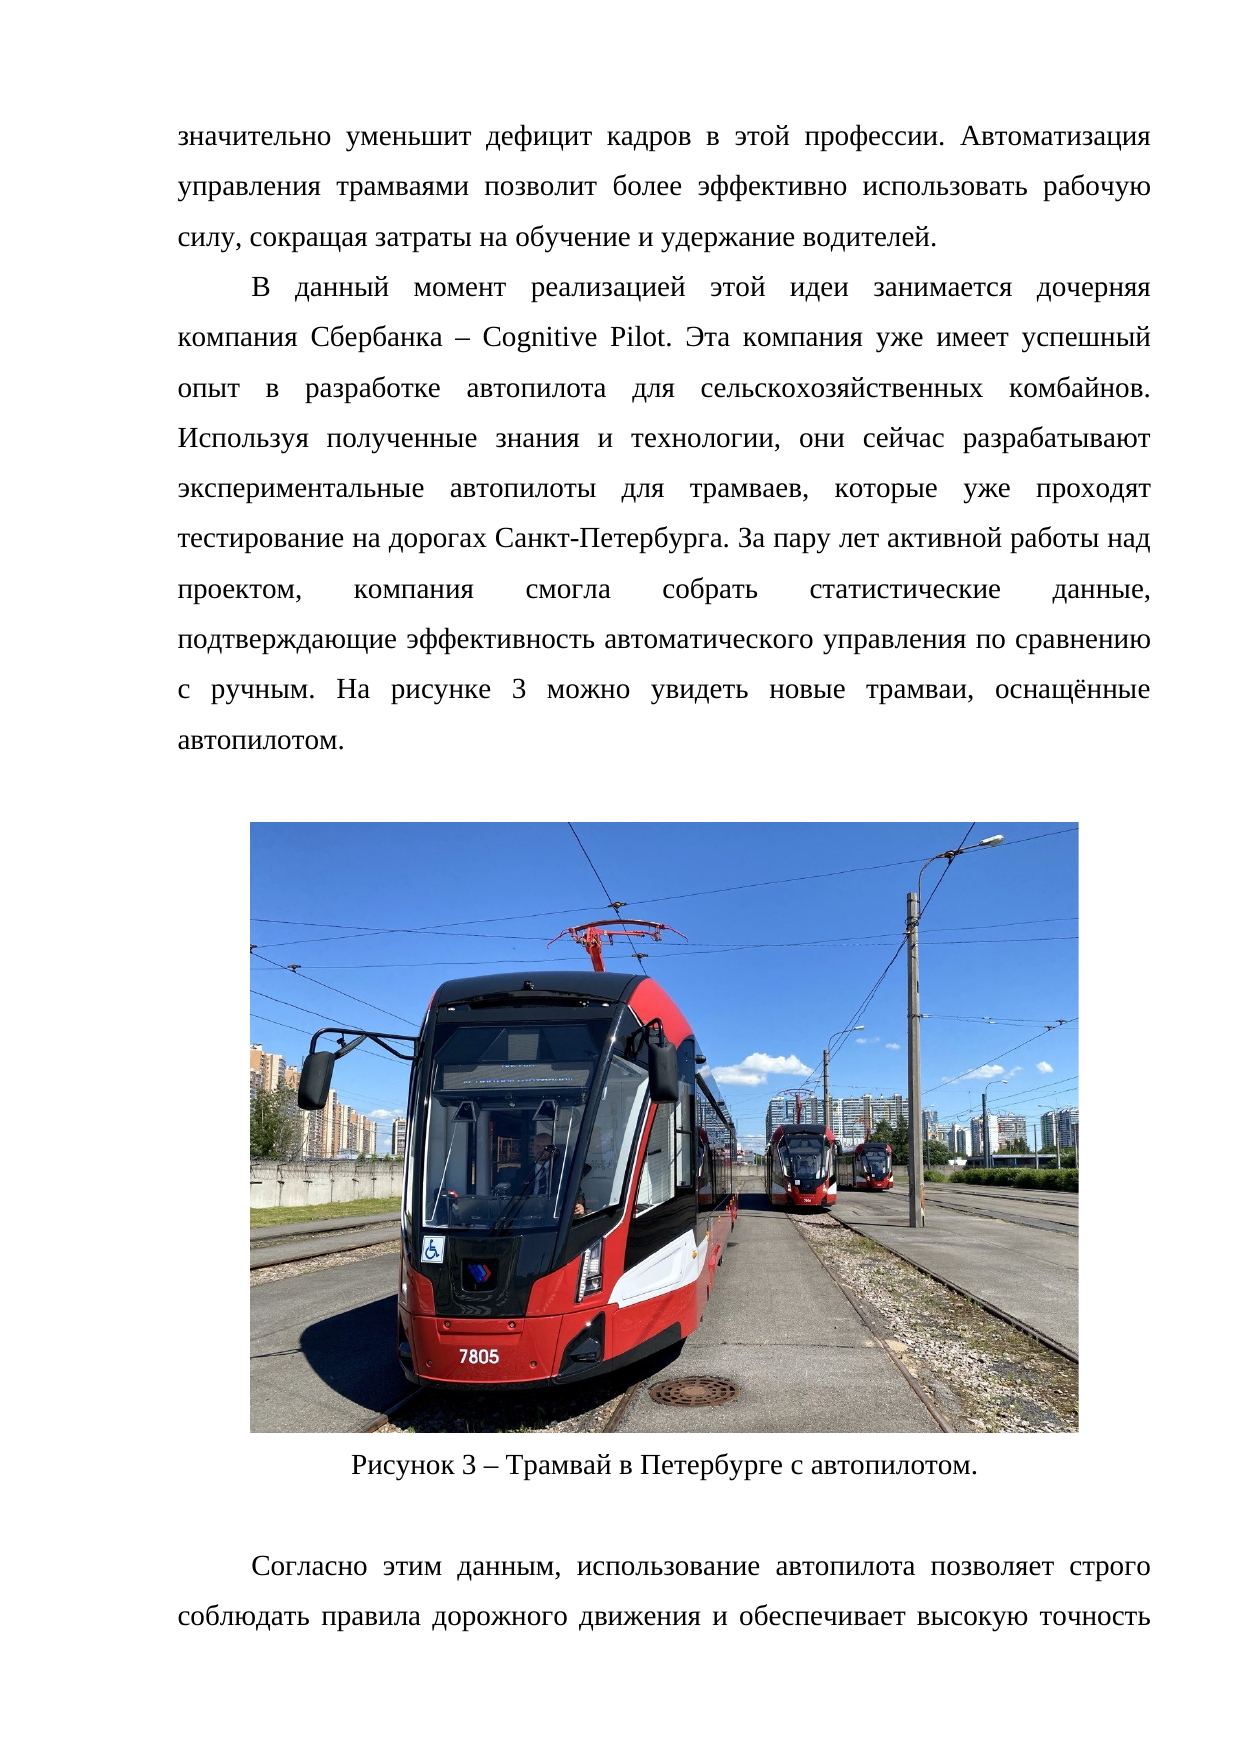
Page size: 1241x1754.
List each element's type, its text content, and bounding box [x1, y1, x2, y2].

list В данный момент реализацией этой идеи занимается дочерняя компания Сбербанка – Cognitive Pilot. Эта компания уже имеет успешный опыт в разработке автопилота для сельскохозяйственных комбайнов. Используя полученные знания и технологии, они сейчас разрабатывают экспериментальные автопилоты для трамваев, которые уже проходят тестирование на дорогах Санкт-Петербурга. За пару лет активной работы над проектом, компания смогла собрать статистические данные, подтверждающие эффективность автоматического управления по сравнению с ручным. На рисунке 3 можно увидеть новые трамваи, оснащённые автопилотом. [177, 269, 1152, 755]
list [177, 1548, 1152, 1632]
picture [250, 822, 1079, 1433]
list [177, 118, 1152, 252]
text Рисунок 3 – Трамвай в Петербурге с автопилотом. [177, 1447, 1152, 1481]
